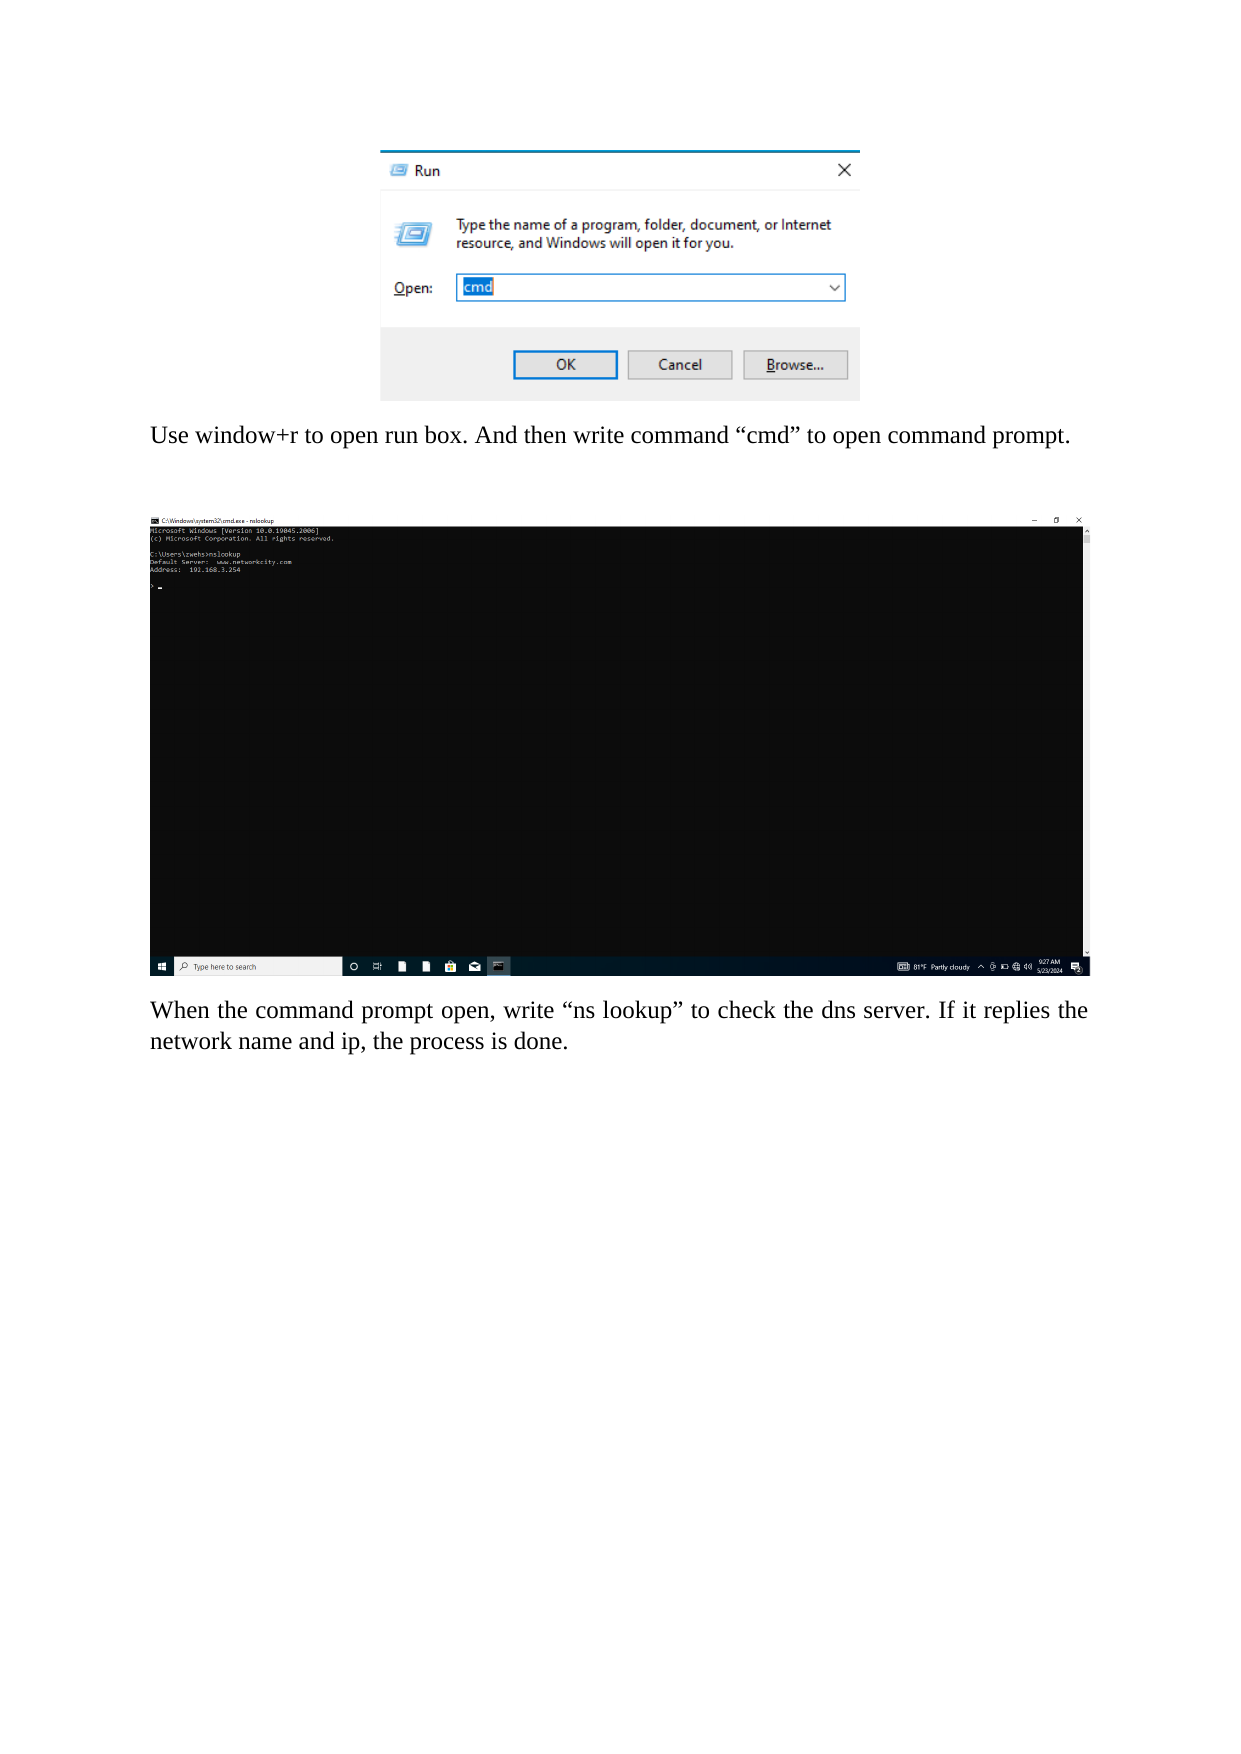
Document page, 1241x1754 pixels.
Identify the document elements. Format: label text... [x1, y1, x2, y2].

picture [380, 153, 860, 401]
picture [150, 515, 1091, 976]
text When the command prompt open, write “ns lookup” to check the dns server. If it replies the network name and ip, the process is done. [150, 995, 1090, 1055]
text Use window+r to open run box. And then write command “cmd” to open command prompt. [150, 420, 1090, 448]
